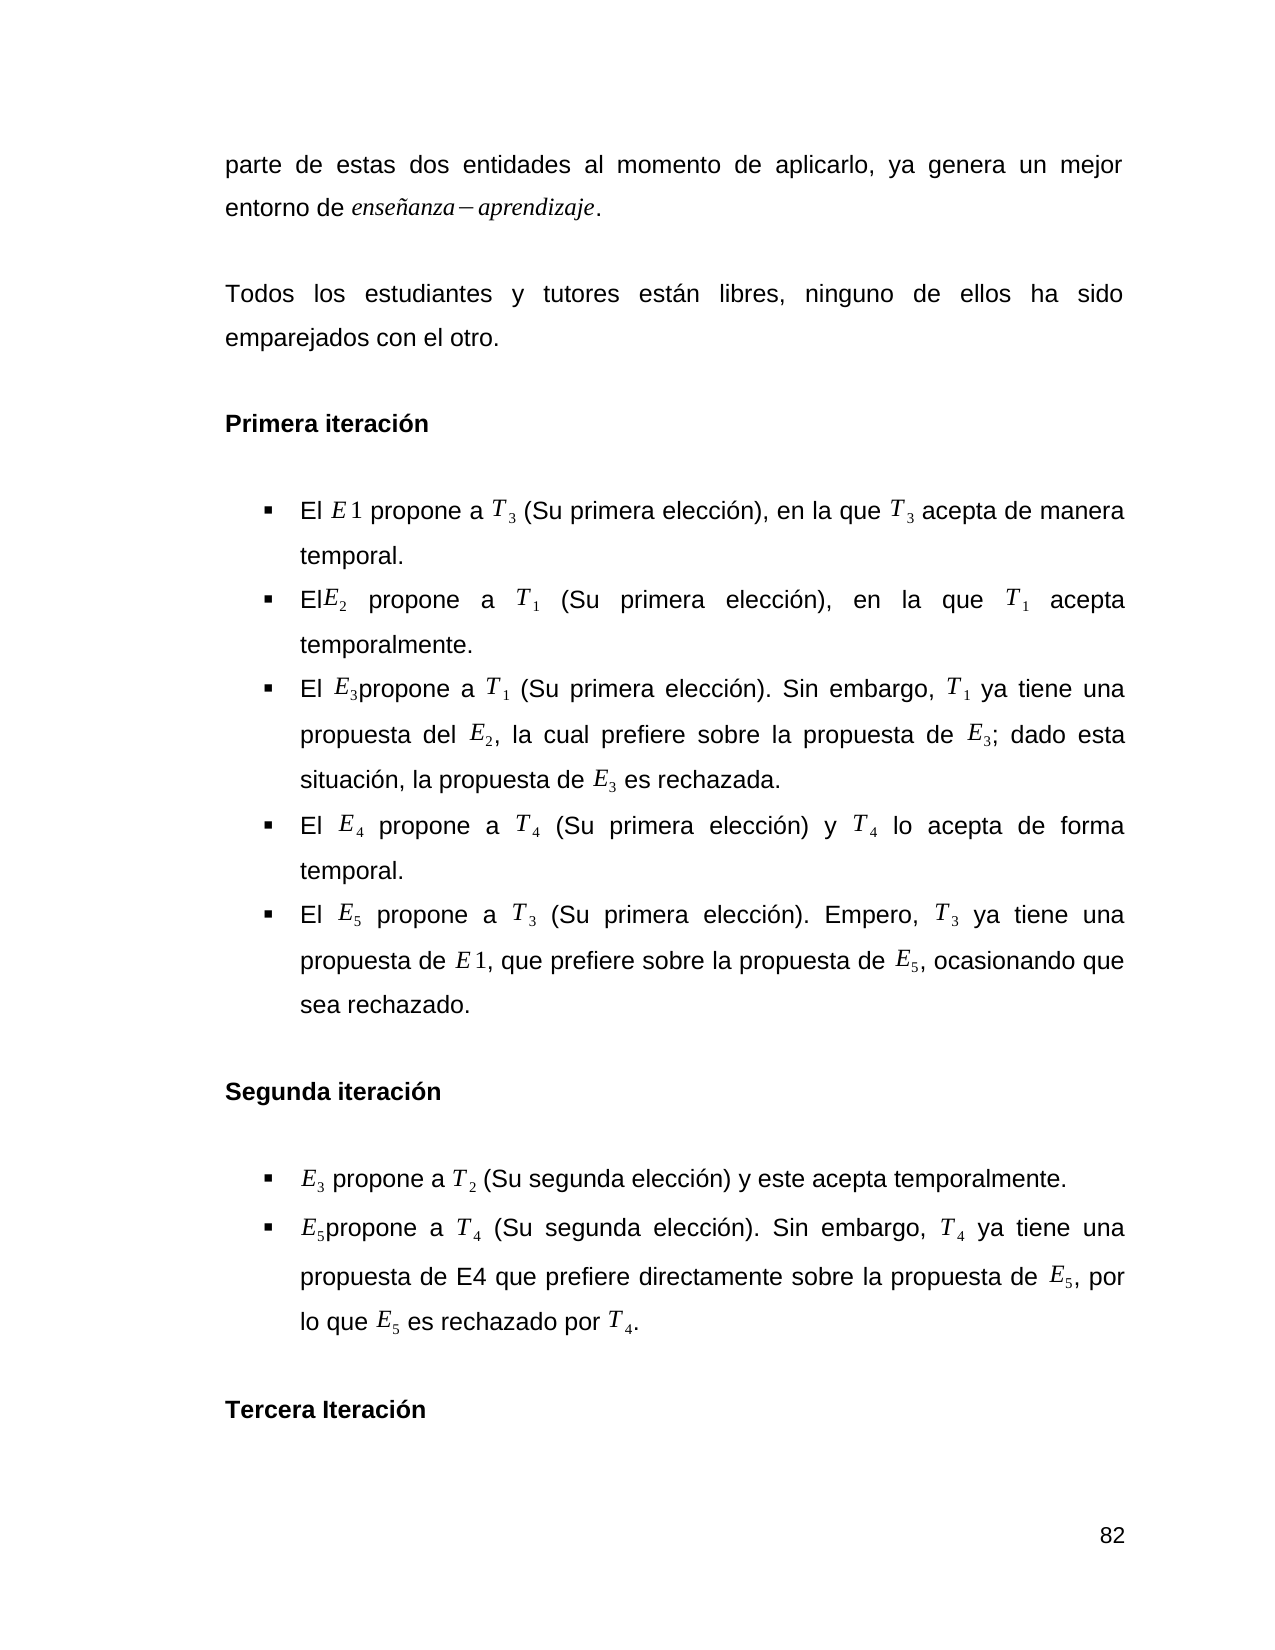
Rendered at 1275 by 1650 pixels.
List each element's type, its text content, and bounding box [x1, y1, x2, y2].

text Todos los estudiantes y tutores están libres, ninguno de ellos ha sido emparejados con el otro. [225, 279, 1125, 351]
list El propone a (Su primera elección). Sin embargo, ya tiene una propuesta del , la cual prefiere sobre la propuesta de ; dado esta situación, la propuesta de es rechazada. [262, 673, 1125, 796]
list El propone a (Su primera elección). Empero, ya tiene una propuesta de , que prefiere sobre la propuesta de , ocasionando que sea rechazado. [262, 899, 1125, 1019]
list El propone a (Su primera elección) y lo acepta de forma temporal. [262, 810, 1125, 884]
list El propone a (Su primera elección), en la que acepta de manera temporal. [262, 495, 1125, 569]
text Tercera Iteración [225, 1395, 1125, 1424]
text Segunda iteración [225, 1076, 1125, 1105]
list propone a (Su segunda elección) y este acepta temporalmente. [262, 1163, 1125, 1197]
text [225, 150, 1125, 222]
list propone a (Su segunda elección). Sin embargo, ya tiene una propuesta de E4 que prefiere directamente sobre la propuesta de , por lo que es rechazado por . [262, 1212, 1125, 1337]
text Primera iteración [225, 409, 1125, 437]
list El propone a (Su primera elección), en la que acepta temporalmente. [262, 584, 1125, 658]
